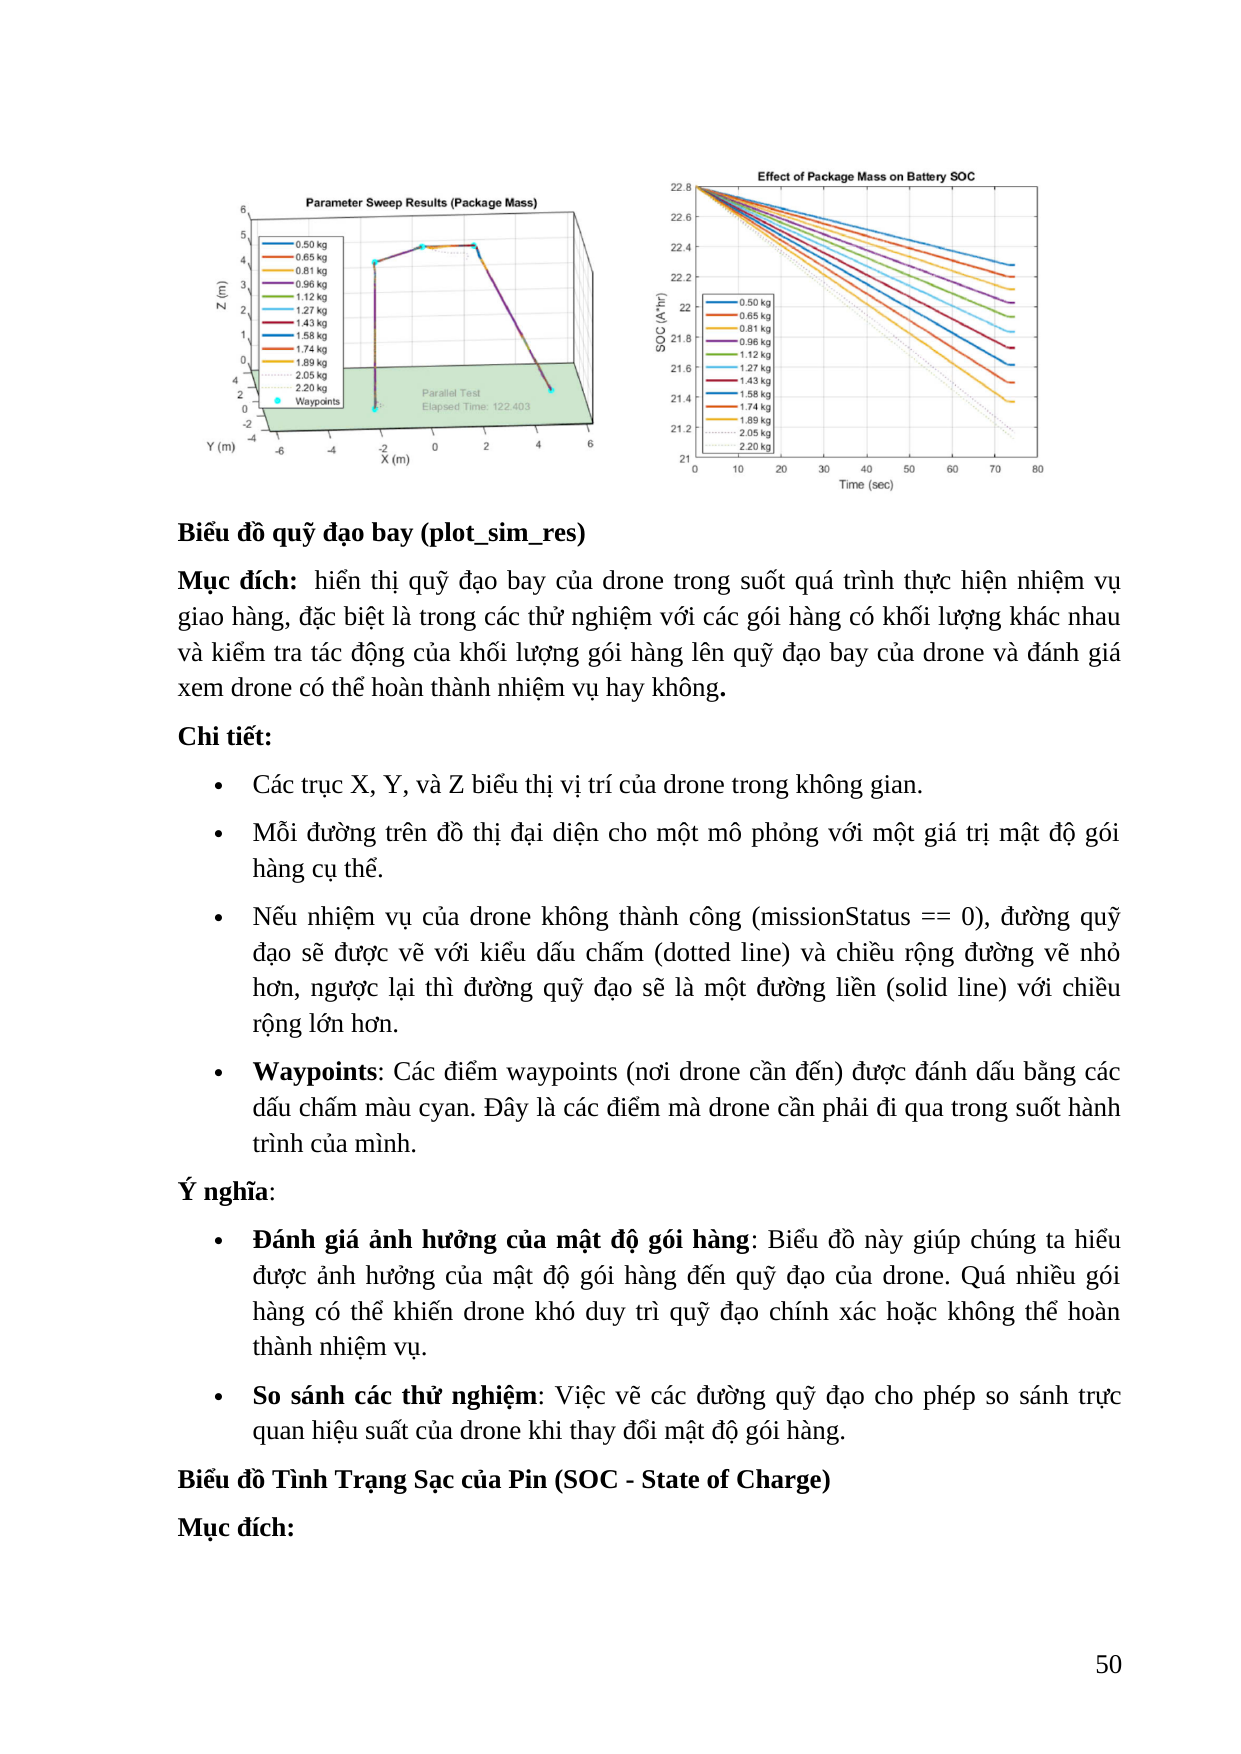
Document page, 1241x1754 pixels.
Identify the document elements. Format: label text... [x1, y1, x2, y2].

picture [177, 147, 1123, 499]
list Nếu nhiệm vụ của drone không thành công (missionStatus == 0), đường quỹ đạo sẽ được vẽ với kiểu dấu chấm (dotted line) và chiều rộng đường vẽ nhỏ hơn, ngược lại thì đường quỹ đạo sẽ là một đường liền (solid line) với chiều rộng lớn hơn. [215, 900, 1122, 1038]
list Các trục X, Y, và Z biểu thị vị trí của drone trong không gian. [215, 768, 1122, 799]
text Mục đích: [177, 1511, 1122, 1542]
text Biểu đồ quỹ đạo bay (plot_sim_res) [177, 516, 1122, 547]
list Mỗi đường trên đồ thị đại diện cho một mô phỏng với một giá trị mật độ gói hàng cụ thể. [215, 816, 1122, 883]
text Biểu đồ Tình Trạng Sạc của Pin (SOC - State of Charge) [177, 1463, 1122, 1494]
list Waypoints: Các điểm waypoints (nơi drone cần đến) được đánh dấu bằng các dấu chấm màu cyan. Đây là các điểm mà drone cần phải đi qua trong suốt hành trình của mình. [215, 1055, 1122, 1158]
text Ý nghĩa: [177, 1175, 1122, 1206]
list So sánh các thử nghiệm: Việc vẽ các đường quỹ đạo cho phép so sánh trực quan hiệu suất của drone khi thay đổi mật độ gói hàng. [215, 1379, 1122, 1446]
text Mục đích: hiển thị quỹ đạo bay của drone trong suốt quá trình thực hiện nhiệm vụ giao hàng, đặc biệt là trong các thử nghiệm với các gói hàng có khối lượng khác nhau và kiểm tra tác động của khối lượng gói hàng lên quỹ đạo bay của drone và đánh giá xem drone có thể hoàn thành nhiệm vụ hay không. [177, 564, 1122, 702]
list Đánh giá ảnh hưởng của mật độ gói hàng: Biểu đồ này giúp chúng ta hiểu được ảnh hưởng của mật độ gói hàng đến quỹ đạo của drone. Quá nhiều gói hàng có thể khiến drone khó duy trì quỹ đạo chính xác hoặc không thể hoàn thành nhiệm vụ. [215, 1223, 1122, 1362]
text Chi tiết: [177, 719, 1122, 751]
